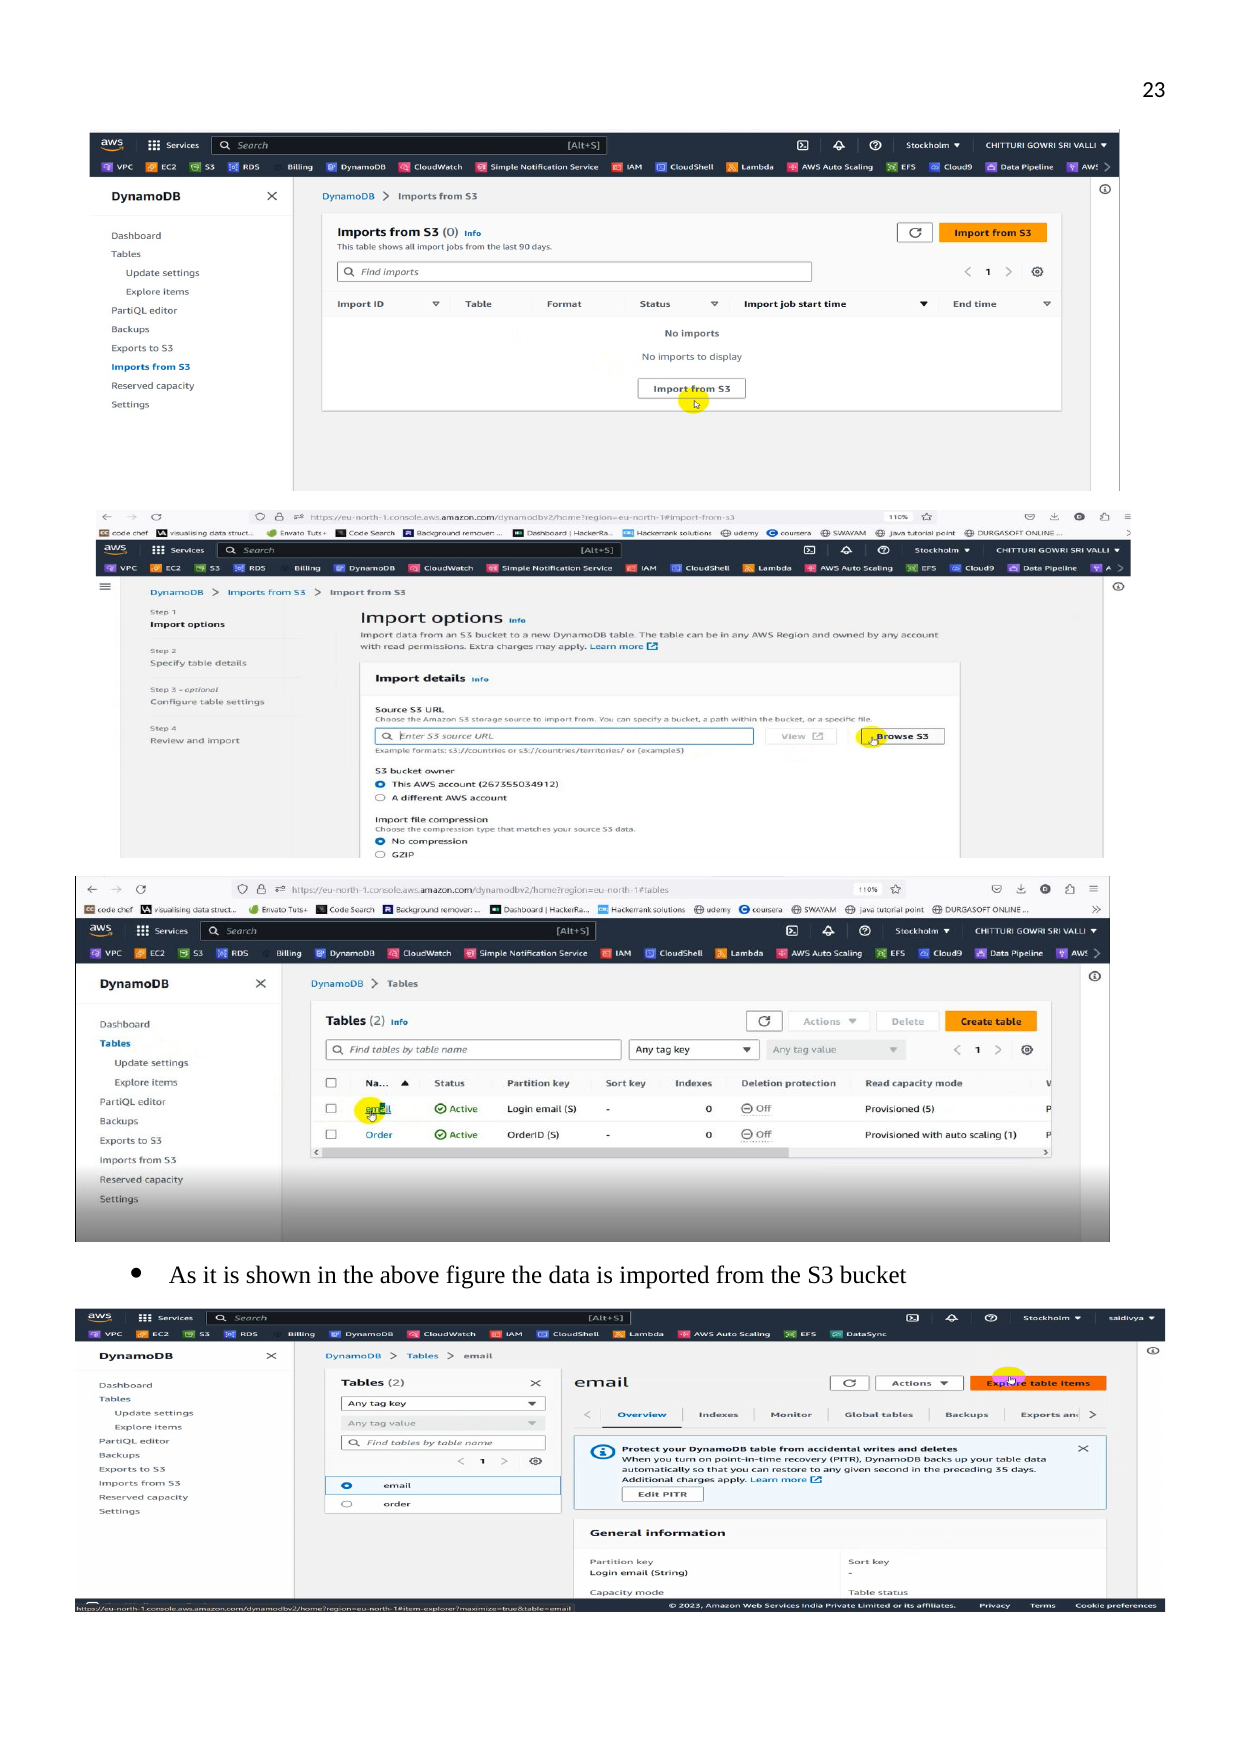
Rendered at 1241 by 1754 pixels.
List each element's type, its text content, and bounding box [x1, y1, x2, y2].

picture [89, 129, 1120, 491]
picture [95, 510, 1131, 858]
picture [75, 876, 1110, 1242]
picture [75, 1308, 1166, 1612]
list As it is shown in the above figure the data is imported from the S3 bucket [131, 1260, 1165, 1290]
